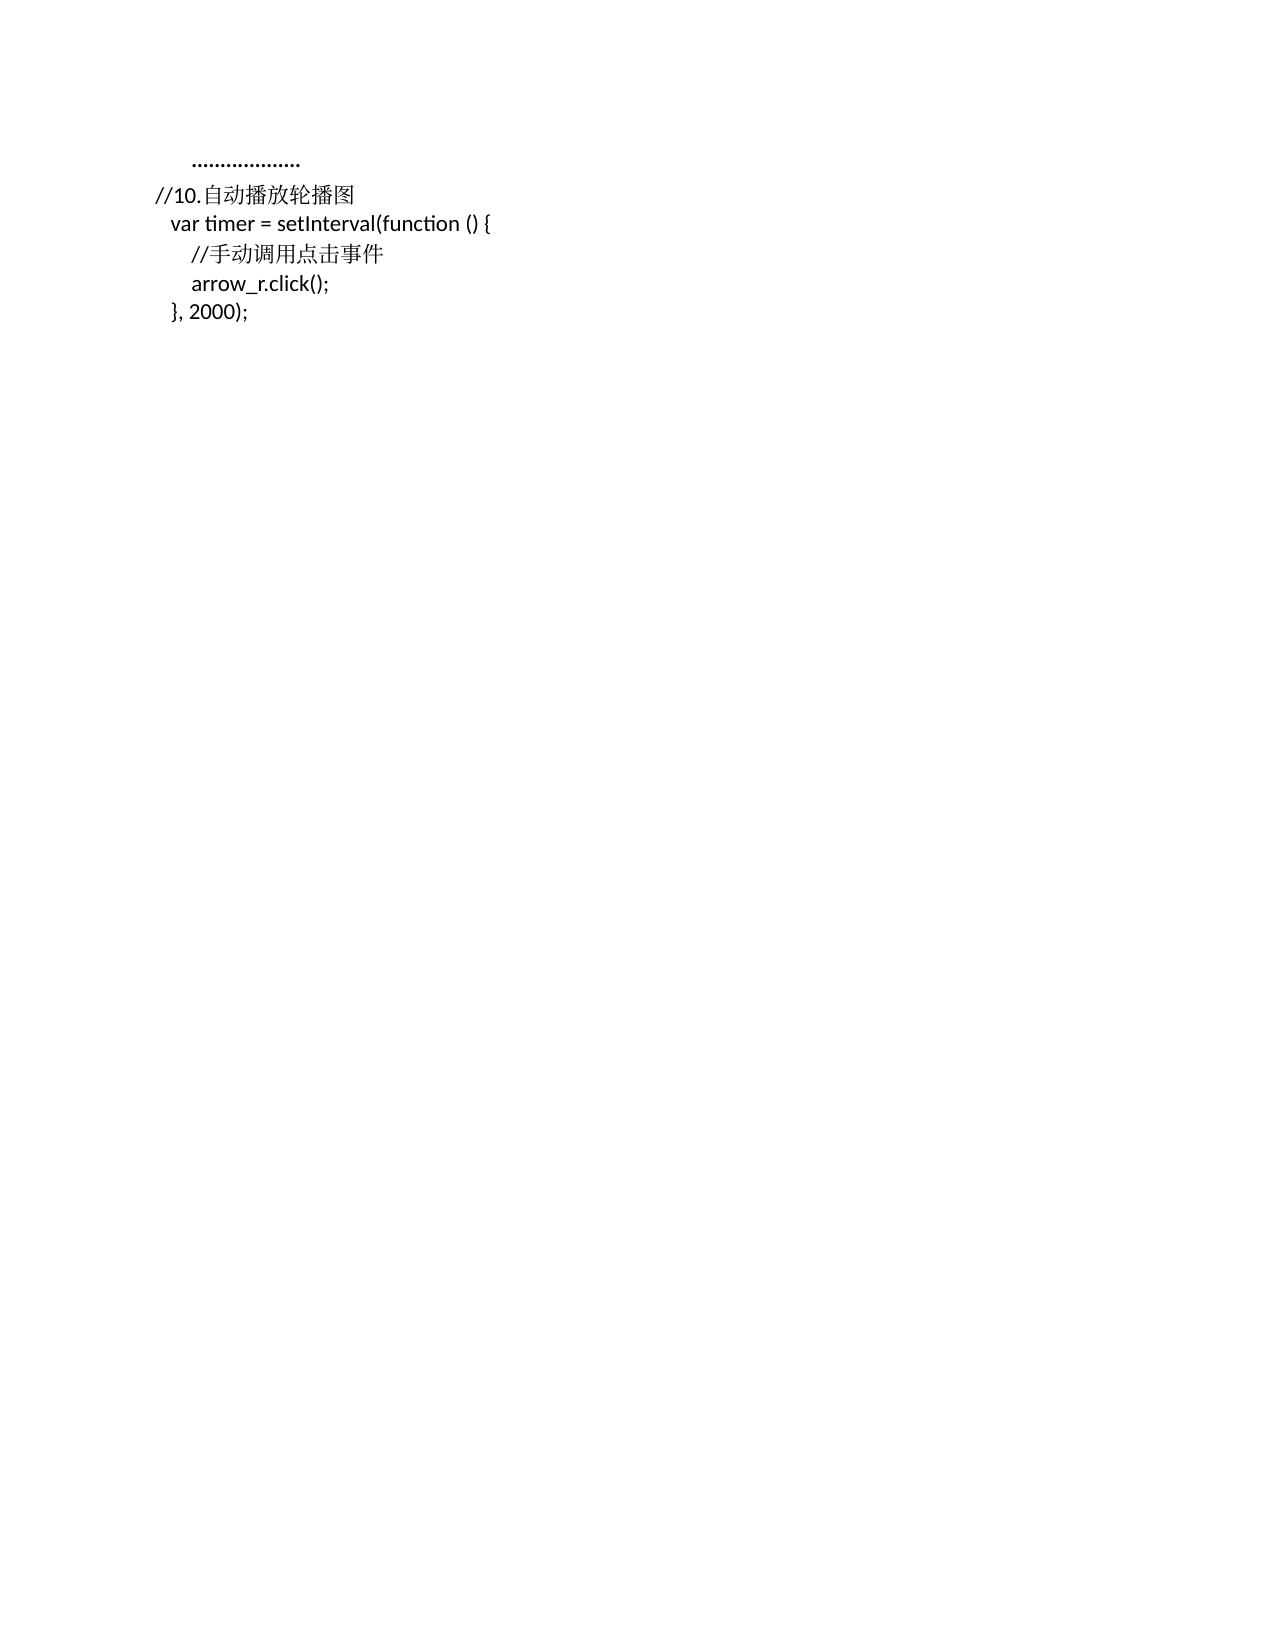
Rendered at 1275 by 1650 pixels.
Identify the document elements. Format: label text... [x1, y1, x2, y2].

text //手动调用点击事件 [150, 237, 1125, 269]
text //10.自动播放轮播图 [150, 178, 1125, 209]
text ··················· [150, 150, 1125, 178]
text arrow_r.click(); [150, 269, 1125, 297]
text }, 2000); [150, 297, 1125, 325]
text var timer = setInterval(function () { [150, 209, 1125, 237]
